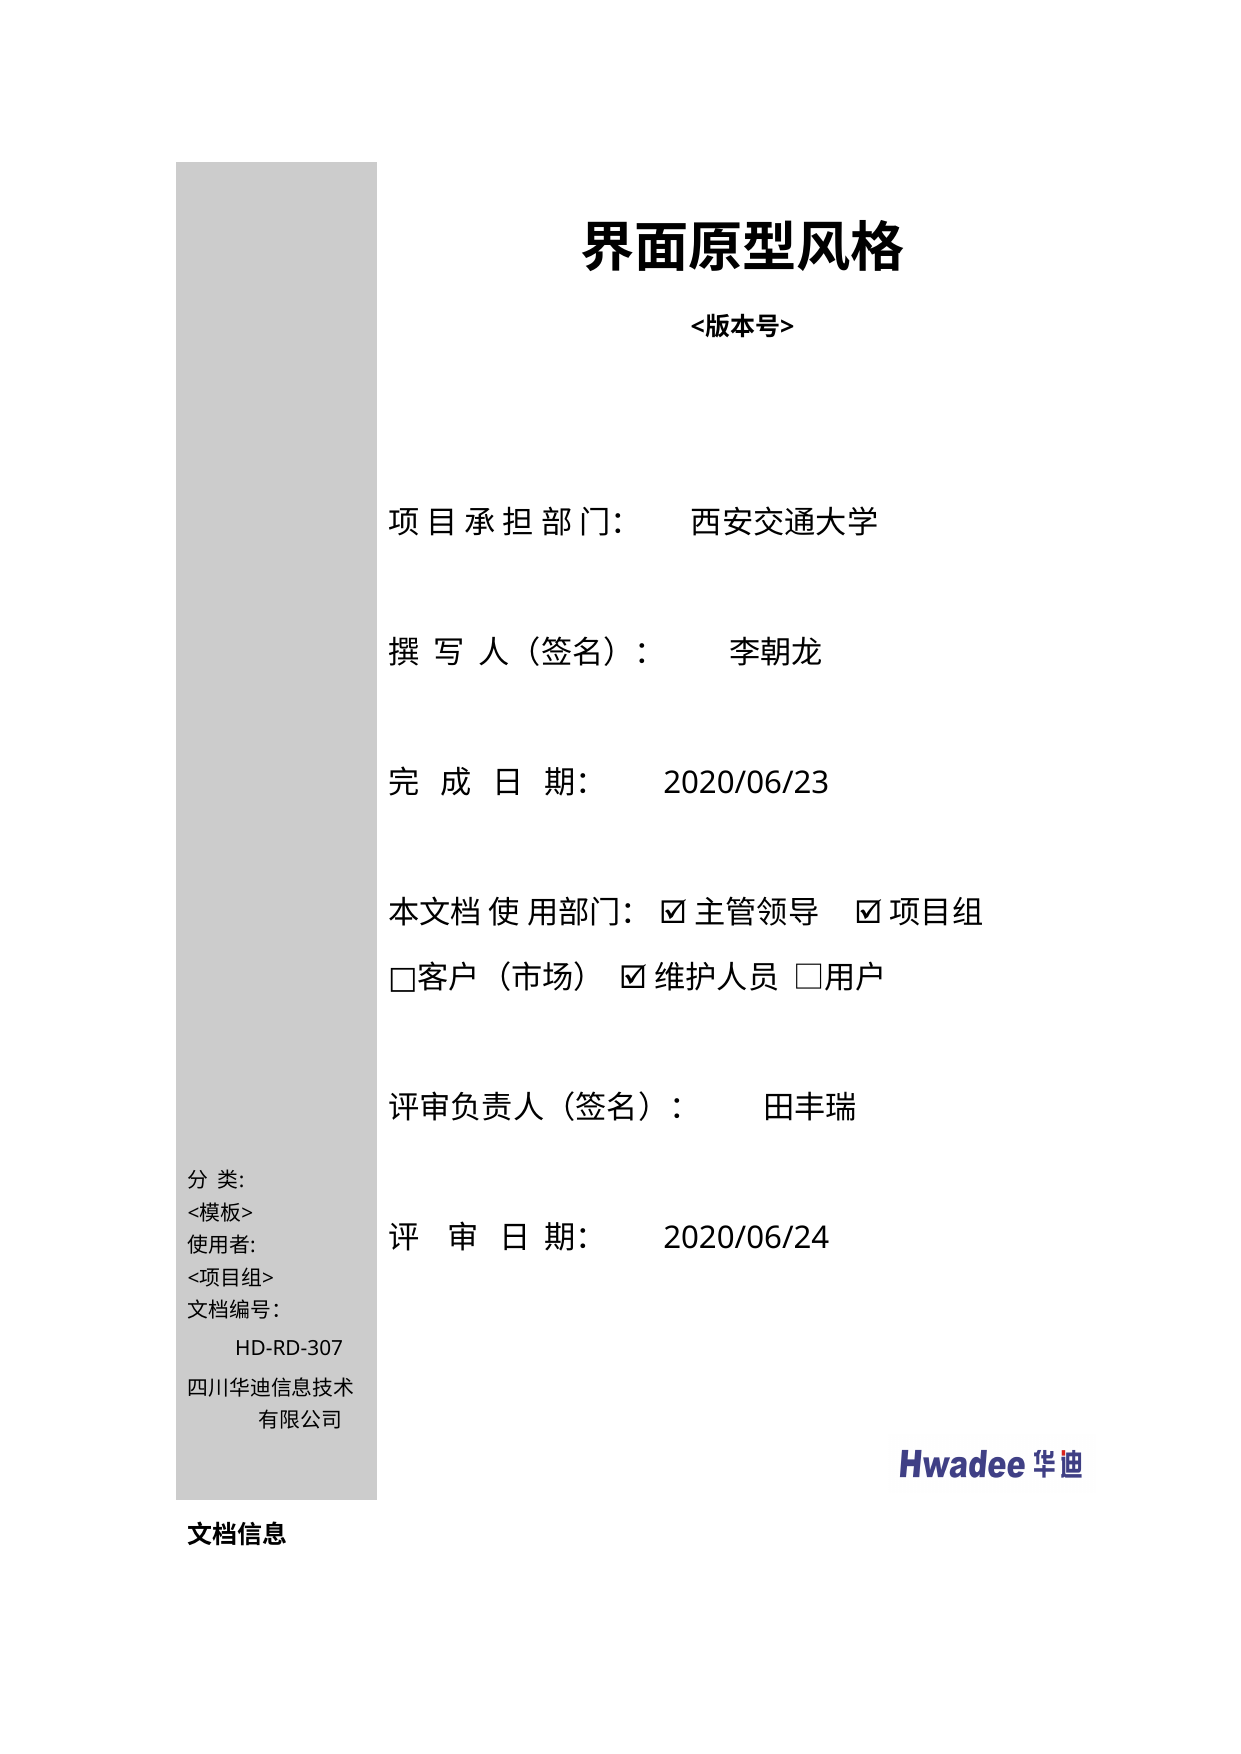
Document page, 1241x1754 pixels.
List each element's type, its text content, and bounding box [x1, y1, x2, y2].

table_cell 界面原型风格 <版本号> 项 目 承 担 部 门： 西安交通大学 撰 写 人（签名）： 李朝龙 完 成 日 期： 2020/06/23 本文档 使 用部门： 主管领导 项目组 □客户（市场） 维护人员 □用户 评审负责人（签名）： 田丰瑞 评 审 日 期： 2020/06/24 [377, 162, 1108, 1267]
table_cell 分 类: <模板> 使用者: <项目组> 文档编号： HD-RD-307 四川华迪信息技术有限公司 [176, 162, 377, 1500]
text 文档信息 [187, 1500, 1053, 1565]
picture [888, 1434, 1097, 1493]
table_cell [377, 1267, 1108, 1500]
